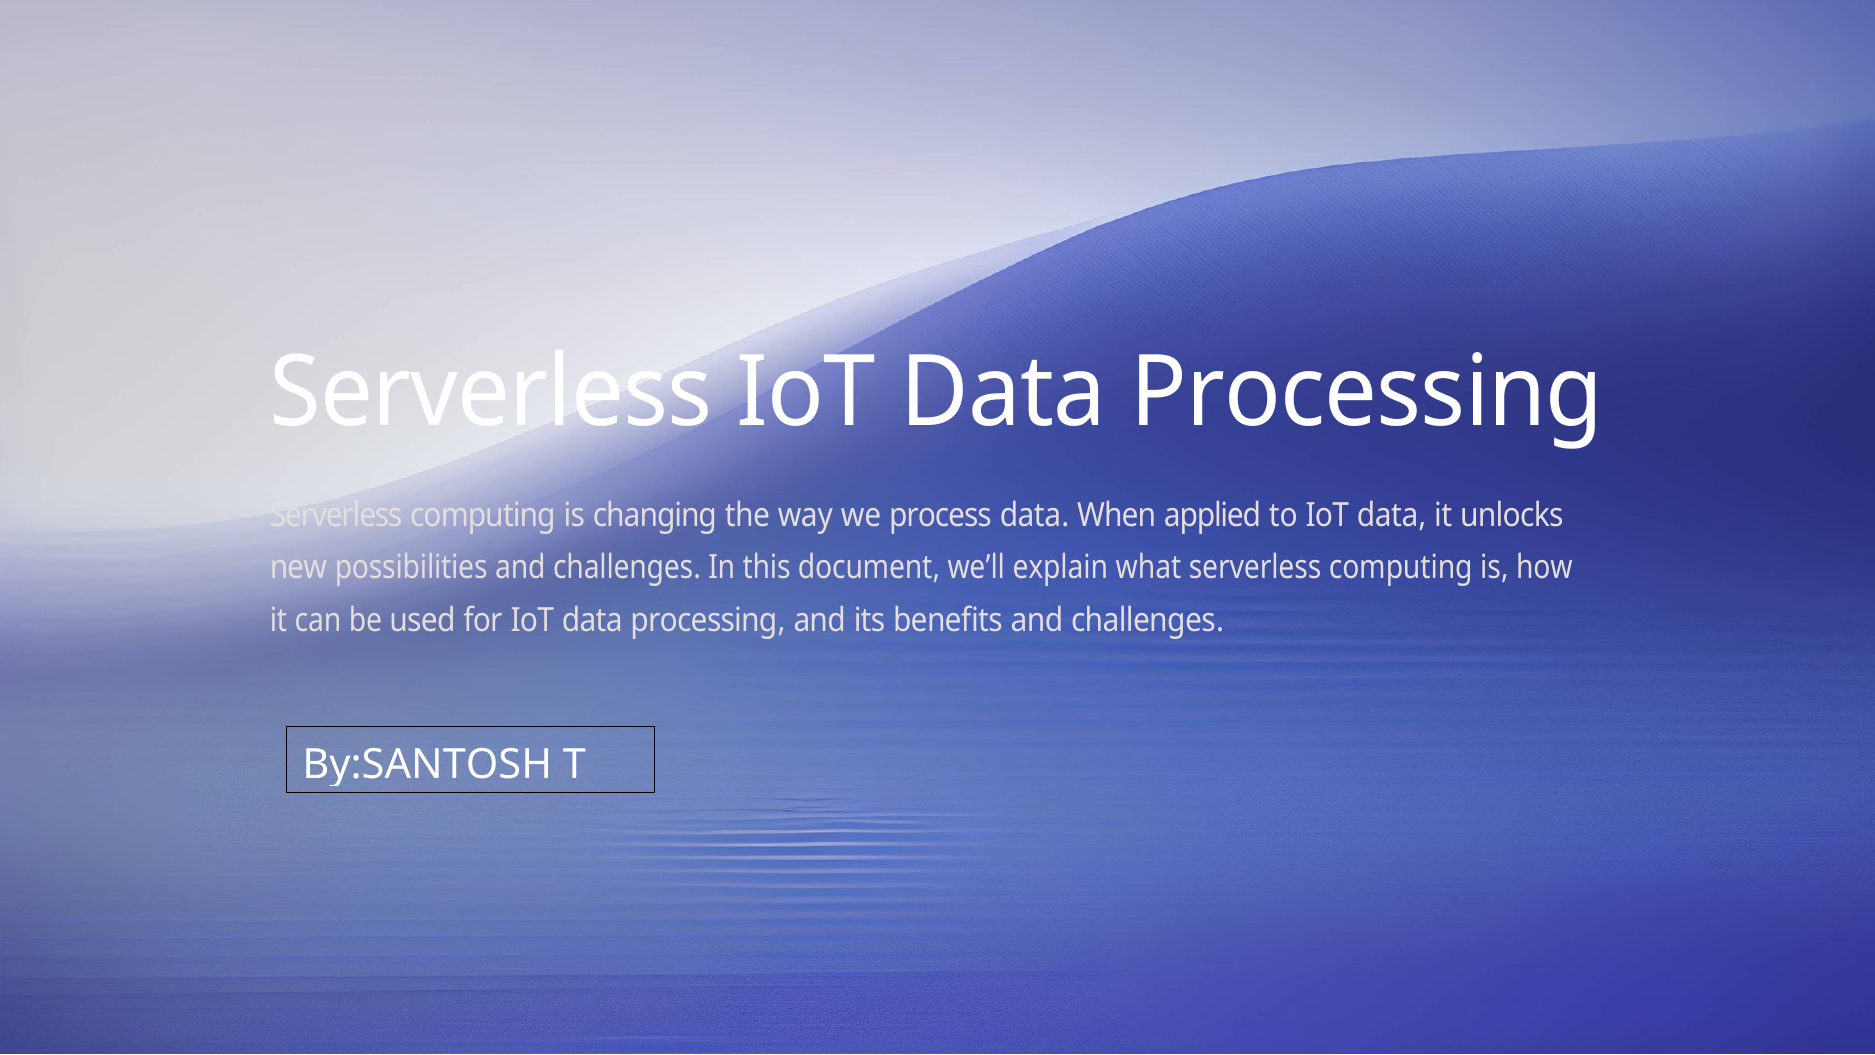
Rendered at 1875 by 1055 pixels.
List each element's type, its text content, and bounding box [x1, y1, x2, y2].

text Serverless computing is changing the way we process data. When applied to IoT data, it unlocks new possibilities and challenges. In this document, we’ll explain what serverless computing is, how it can be used for IoT data processing, and its benefits and challenges. [269, 491, 1594, 641]
title Serverless IoT Data Processing [269, 334, 1864, 448]
picture [0, 0, 1875, 1054]
